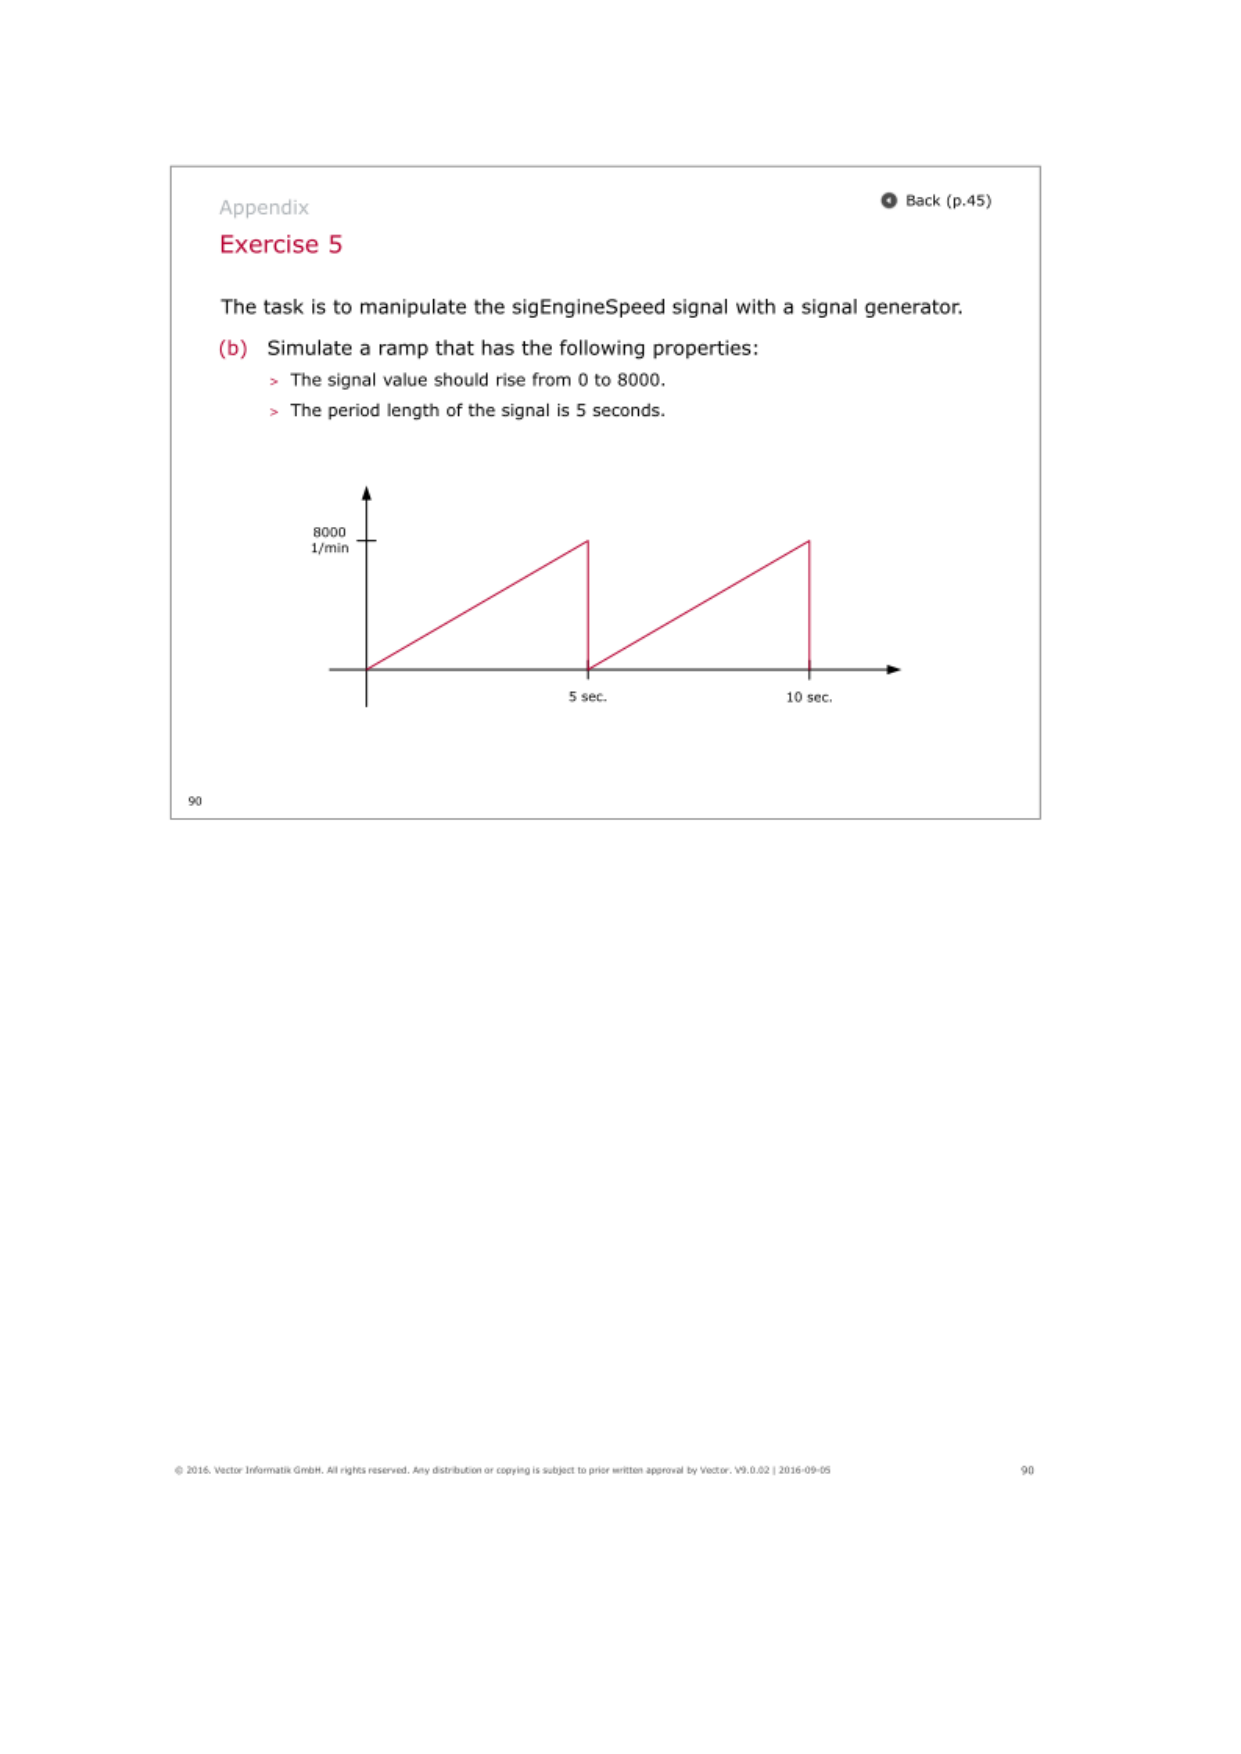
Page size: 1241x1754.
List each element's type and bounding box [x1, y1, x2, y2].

picture [150, 150, 1065, 1488]
